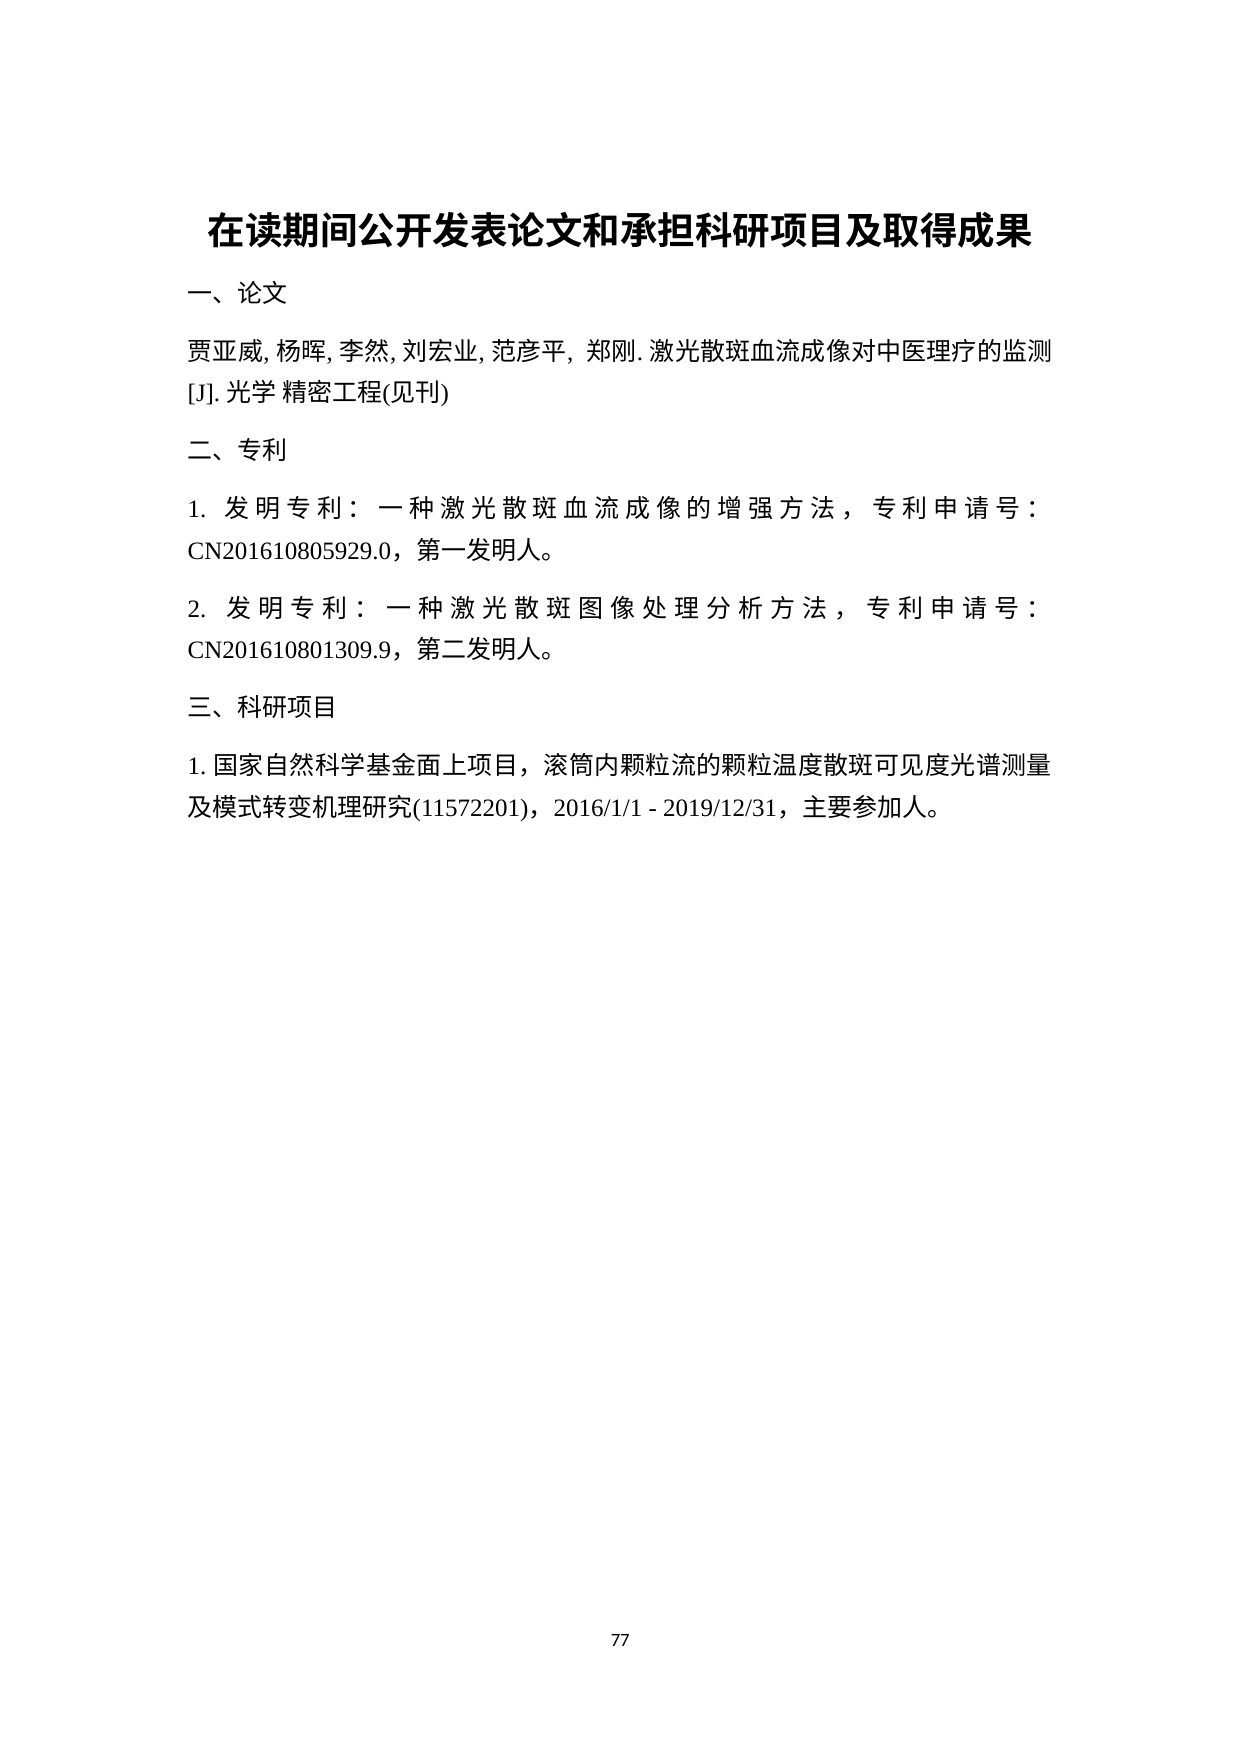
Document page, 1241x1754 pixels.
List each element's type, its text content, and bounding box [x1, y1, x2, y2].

text 一、论文 [187, 269, 1053, 310]
text 在读期间公开发表论文和承担科研项目及取得成果 [187, 211, 1053, 252]
text 二、专利 [187, 426, 1053, 468]
text 2. 发明专利：一种激光散斑图像处理分析方法，专利申请号：CN201610801309.9，第二发明人。 [187, 584, 1053, 667]
text 贾亚威, 杨晖, 李然, 刘宏业, 范彦平, 郑刚. 激光散斑血流成像对中医理疗的监测[J]. 光学 精密工程(见刊) [187, 327, 1053, 410]
text 三、科研项目 [187, 683, 1053, 725]
text 1. 发明专利：一种激光散斑血流成像的增强方法，专利申请号：CN201610805929.0，第一发明人。 [187, 484, 1053, 567]
text 1. 国家自然科学基金面上项目，滚筒内颗粒流的颗粒温度散斑可见度光谱测量及模式转变机理研究(11572201)，2016/1/1 - 2019/12/31，主要参加人。 [187, 741, 1053, 824]
